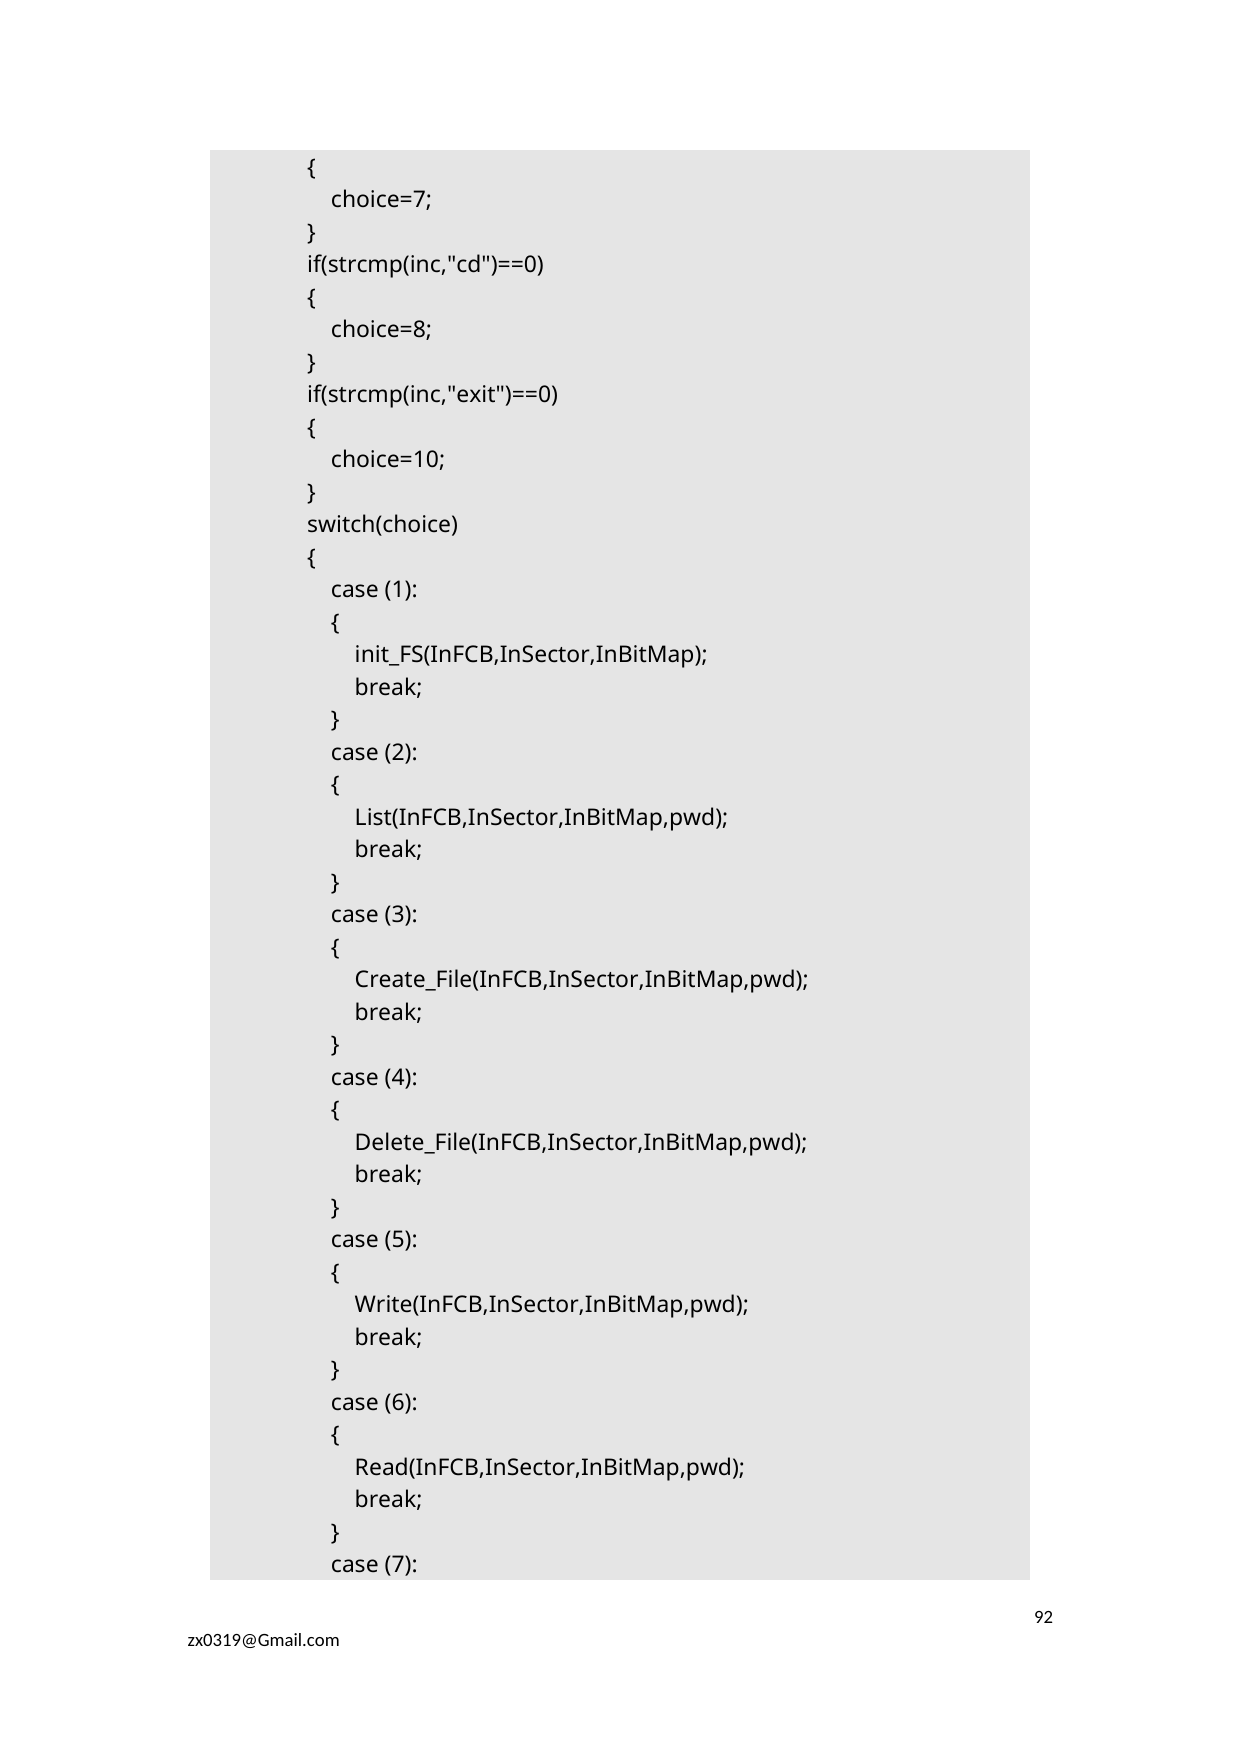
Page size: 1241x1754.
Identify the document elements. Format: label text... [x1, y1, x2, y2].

text Read(InFCB,InSector,InBitMap,pwd); [210, 1450, 1030, 1482]
text break; [210, 995, 1030, 1027]
text { [210, 1092, 1030, 1125]
text break; [210, 832, 1030, 865]
text { [210, 280, 1030, 312]
text break; [210, 1157, 1030, 1190]
text choice=7; [210, 182, 1030, 215]
text } [210, 1515, 1030, 1547]
text init_FS(InFCB,InSector,InBitMap); [210, 637, 1030, 670]
text case (6): [210, 1385, 1030, 1417]
text } [210, 865, 1030, 897]
text Write(InFCB,InSector,InBitMap,pwd); [210, 1287, 1030, 1320]
text break; [210, 1320, 1030, 1352]
text } [210, 215, 1030, 247]
text choice=10; [210, 442, 1030, 475]
text Delete_File(InFCB,InSector,InBitMap,pwd); [210, 1125, 1030, 1157]
text break; [210, 670, 1030, 702]
text if(strcmp(inc,"exit")==0) [210, 377, 1030, 410]
text case (2): [210, 735, 1030, 767]
text break; [210, 1482, 1030, 1515]
text { [210, 1255, 1030, 1287]
text case (4): [210, 1060, 1030, 1092]
text case (3): [210, 897, 1030, 930]
text } [210, 1027, 1030, 1060]
text } [210, 702, 1030, 735]
text } [210, 1352, 1030, 1385]
text { [210, 605, 1030, 637]
text case (5): [210, 1222, 1030, 1255]
text if(strcmp(inc,"cd")==0) [210, 247, 1030, 280]
text } [210, 1190, 1030, 1222]
text List(InFCB,InSector,InBitMap,pwd); [210, 800, 1030, 832]
text } [210, 345, 1030, 377]
text { [210, 150, 1030, 182]
text case (1): [210, 572, 1030, 605]
text { [210, 540, 1030, 572]
text { [210, 410, 1030, 442]
text { [210, 930, 1030, 962]
text { [210, 1417, 1030, 1450]
text choice=8; [210, 312, 1030, 345]
text case (7): [210, 1547, 1030, 1580]
text } [210, 475, 1030, 507]
text switch(choice) [210, 507, 1030, 540]
text { [210, 767, 1030, 800]
text Create_File(InFCB,InSector,InBitMap,pwd); [210, 962, 1030, 995]
